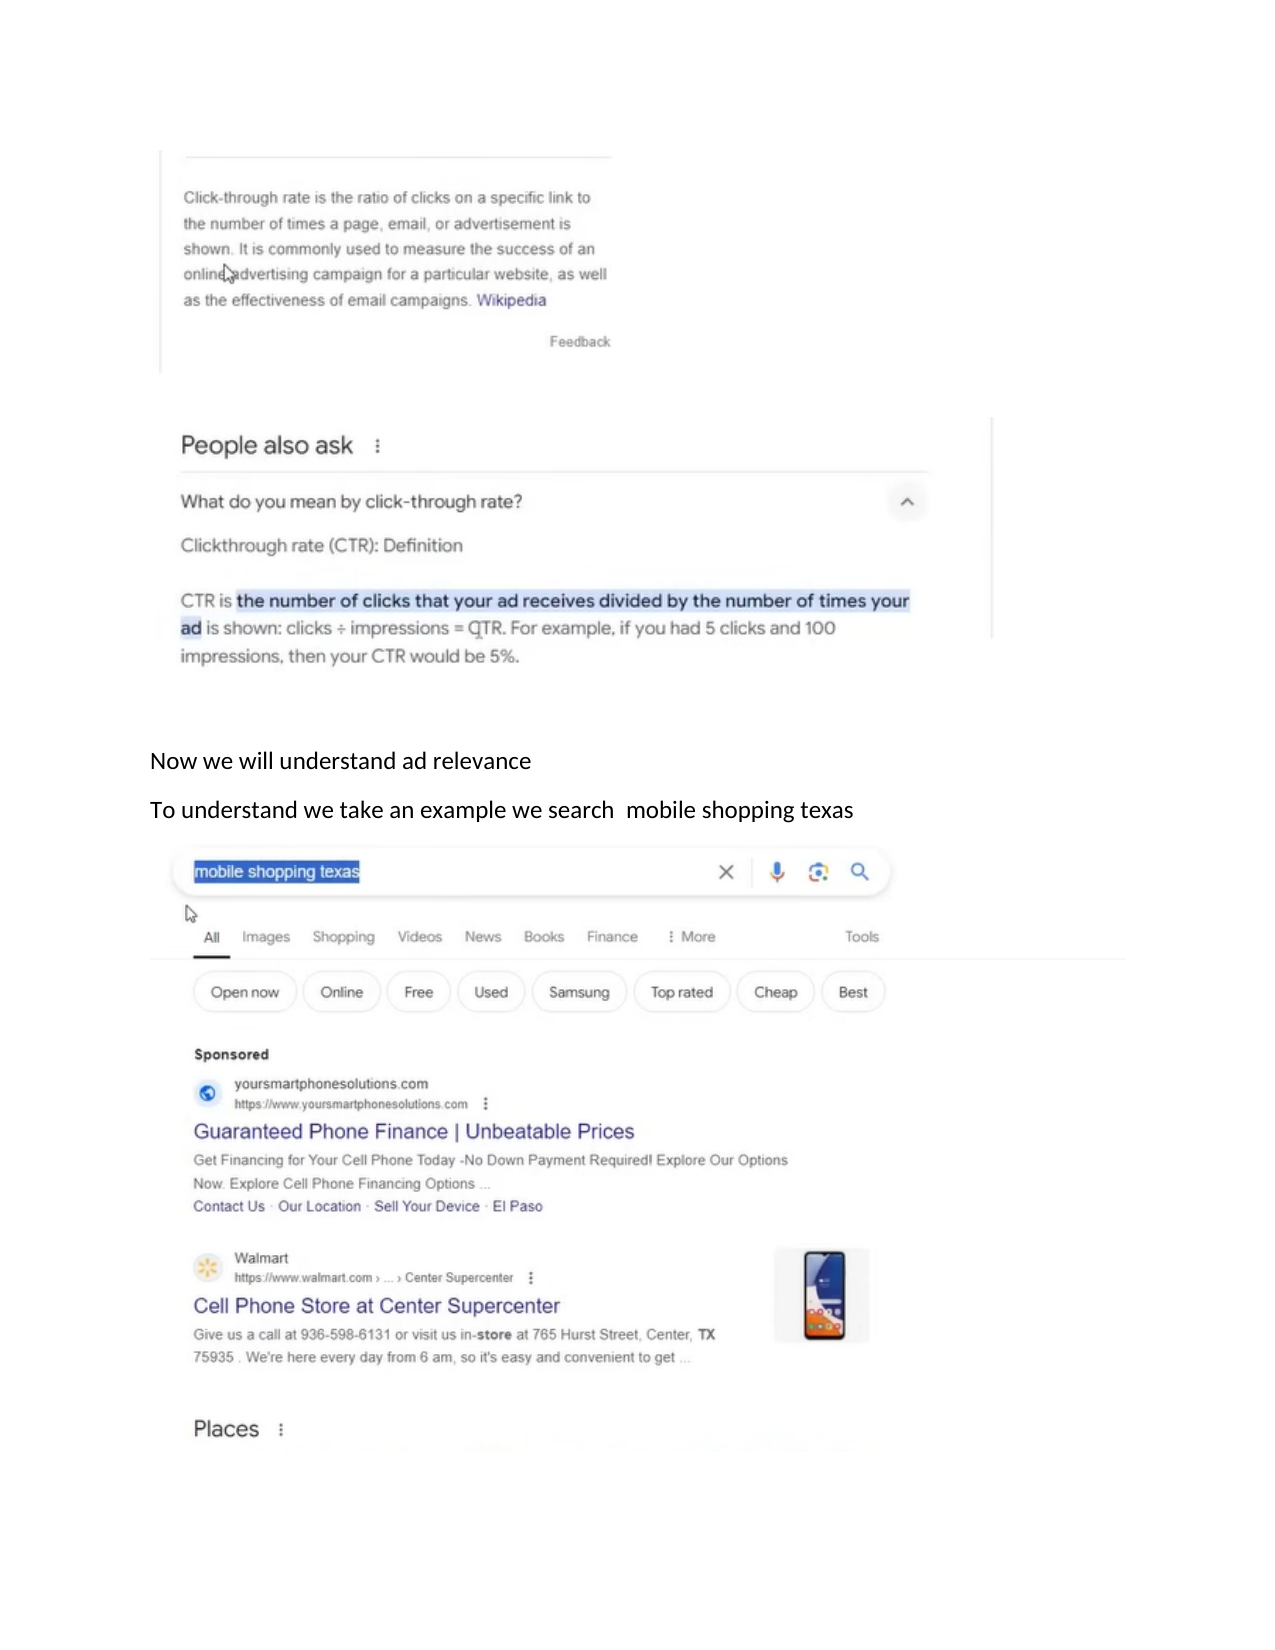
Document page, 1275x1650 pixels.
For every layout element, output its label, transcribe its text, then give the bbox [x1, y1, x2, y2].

picture [150, 150, 649, 399]
text Now we will understand ad relevance [150, 745, 1125, 776]
text To understand we take an example we search mobile shopping texas [150, 795, 1125, 825]
picture [150, 844, 1125, 1452]
picture [150, 417, 994, 677]
